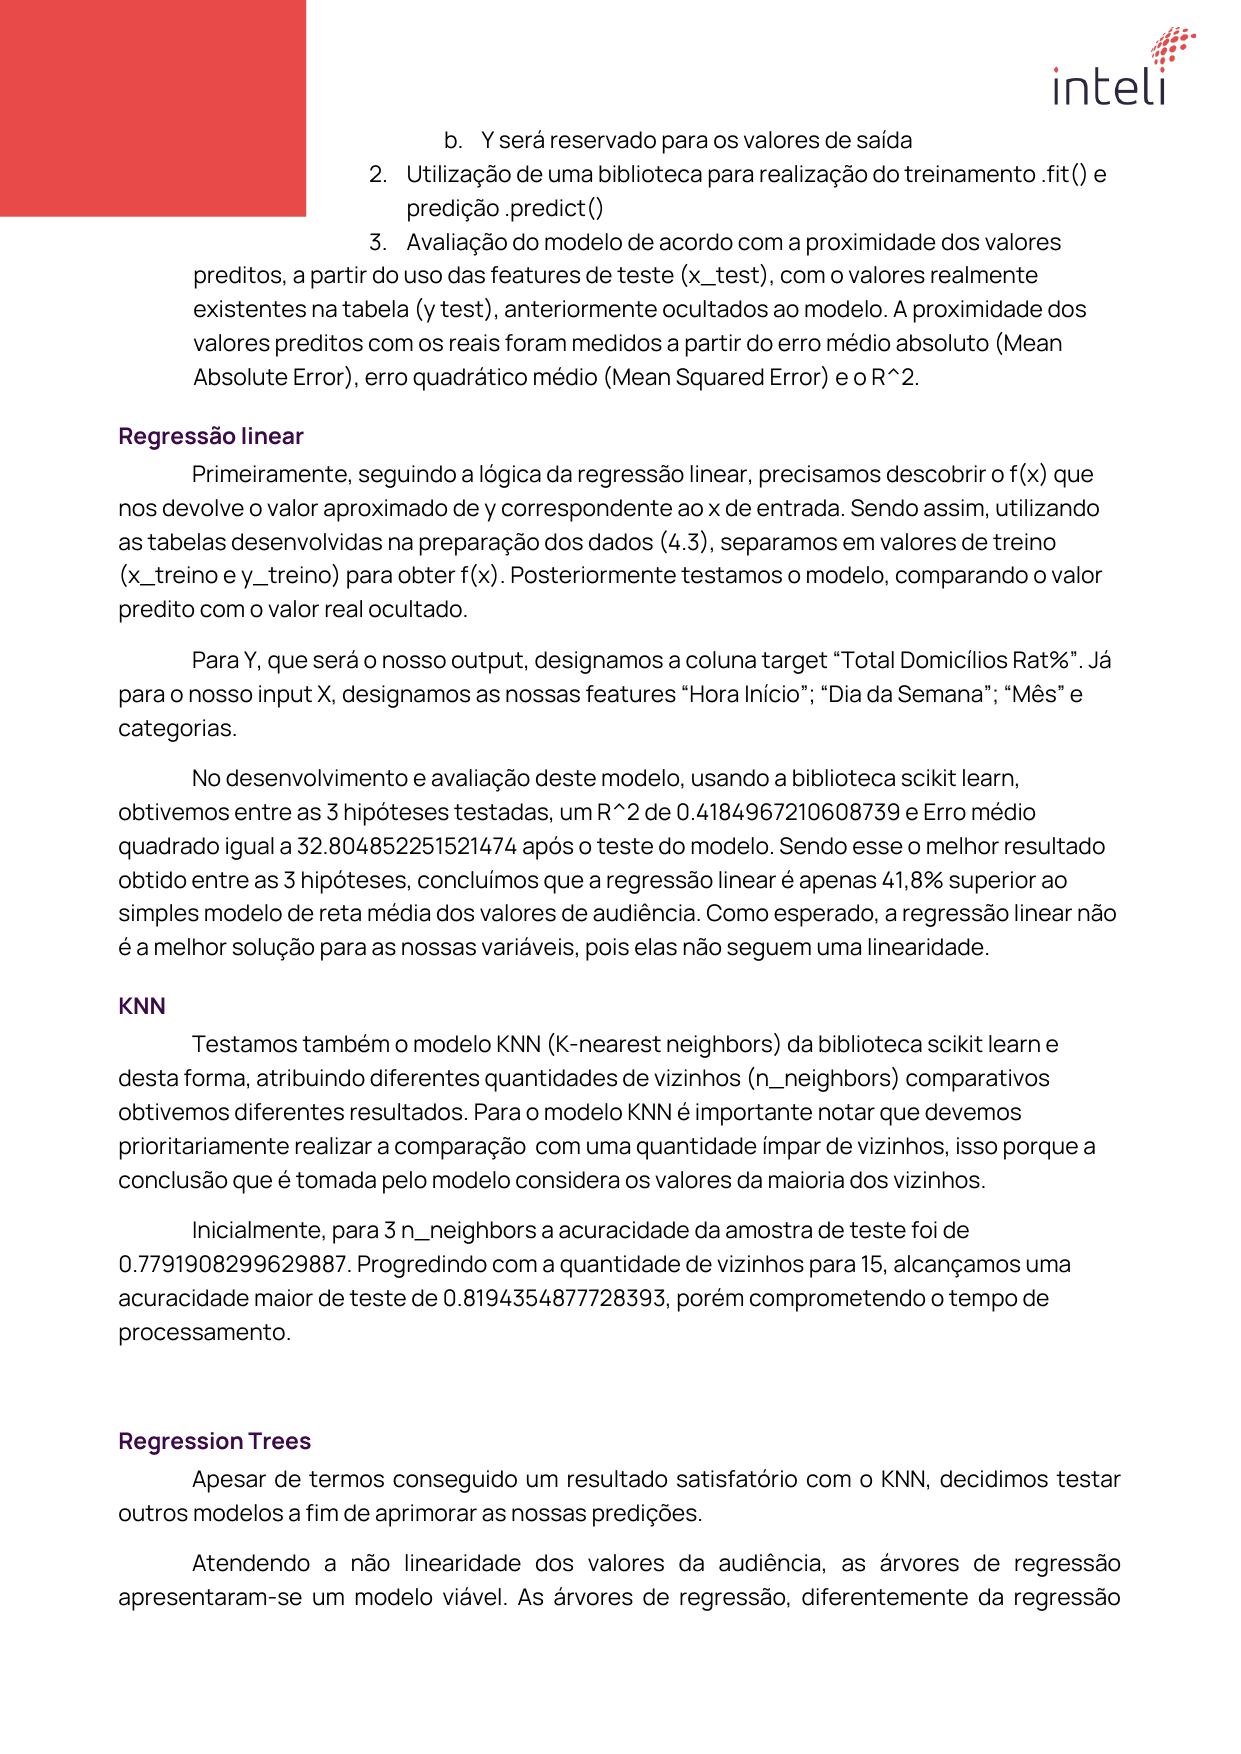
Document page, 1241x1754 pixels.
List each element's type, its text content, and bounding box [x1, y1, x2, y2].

subtitle Regression Trees [118, 1425, 1122, 1456]
text Para Y, que será o nosso output, designamos a coluna target “Total Domicílios Rat%”. Já para o nosso input X, designamos as nossas features “Hora Início”; “Dia da Semana”; “Mês” e categorias. [118, 644, 1122, 743]
list Y será reservado para os valores de saída [231, 124, 1122, 155]
text Apesar de termos conseguido um resultado satisfatório com o KNN, decidimos testar outros modelos a fim de aprimorar as nossas predições. [118, 1463, 1122, 1528]
list Utilização de uma biblioteca para realização do treinamento .fit() e predição .predict() [156, 158, 1122, 223]
text No desenvolvimento e avaliação deste modelo, usando a biblioteca scikit learn, obtivemos entre as 3 hipóteses testadas, um R^2 de 0.4184967210608739 e Erro médio quadrado igual a 32.804852251521474 após o teste do modelo. Sendo esse o melhor resultado obtido entre as 3 hipóteses, concluímos que a regressão linear é apenas 41,8% superior ao simples modelo de reta média dos valores de audiência. Como esperado, a regressão linear não é a melhor solução para as nossas variáveis, pois elas não seguem uma linearidade. [118, 762, 1122, 963]
list Avaliação do modelo de acordo com a proximidade dos valores preditos, a partir do uso das features de teste (x_test), com o valores realmente existentes na tabela (y test), anteriormente ocultados ao modelo. A proximidade dos valores preditos com os reais foram medidos a partir do erro médio absoluto (Mean Absolute Error), erro quadrático médio (Mean Squared Error) e o R^2. [156, 226, 1122, 392]
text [118, 1547, 1122, 1613]
subtitle KNN [118, 990, 1122, 1021]
picture [1054, 27, 1197, 105]
subtitle Regressão linear [118, 420, 1122, 451]
text Primeiramente, seguindo a lógica da regressão linear, precisamos descobrir o f(x) que nos devolve o valor aproximado de y correspondente ao x de entrada. Sendo assim, utilizando as tabelas desenvolvidas na preparação dos dados (4.3), separamos em valores de treino (x_treino e y_treino) para obter f(x). Posteriormente testamos o modelo, comparando o valor predito com o valor real ocultado. [118, 458, 1122, 624]
text Testamos também o modelo KNN (K-nearest neighbors) da biblioteca scikit learn e desta forma, atribuindo diferentes quantidades de vizinhos (n_neighbors) comparativos obtivemos diferentes resultados. Para o modelo KNN é importante notar que devemos prioritariamente realizar a comparação com uma quantidade ímpar de vizinhos, isso porque a conclusão que é tomada pelo modelo considera os valores da maioria dos vizinhos. [118, 1028, 1122, 1195]
text Inicialmente, para 3 n_neighbors a acuracidade da amostra de teste foi de 0.7791908299629887. Progredindo com a quantidade de vizinhos para 15, alcançamos uma acuracidade maior de teste de 0.8194354877728393, porém comprometendo o tempo de processamento. [118, 1214, 1122, 1347]
picture [0, 0, 307, 217]
